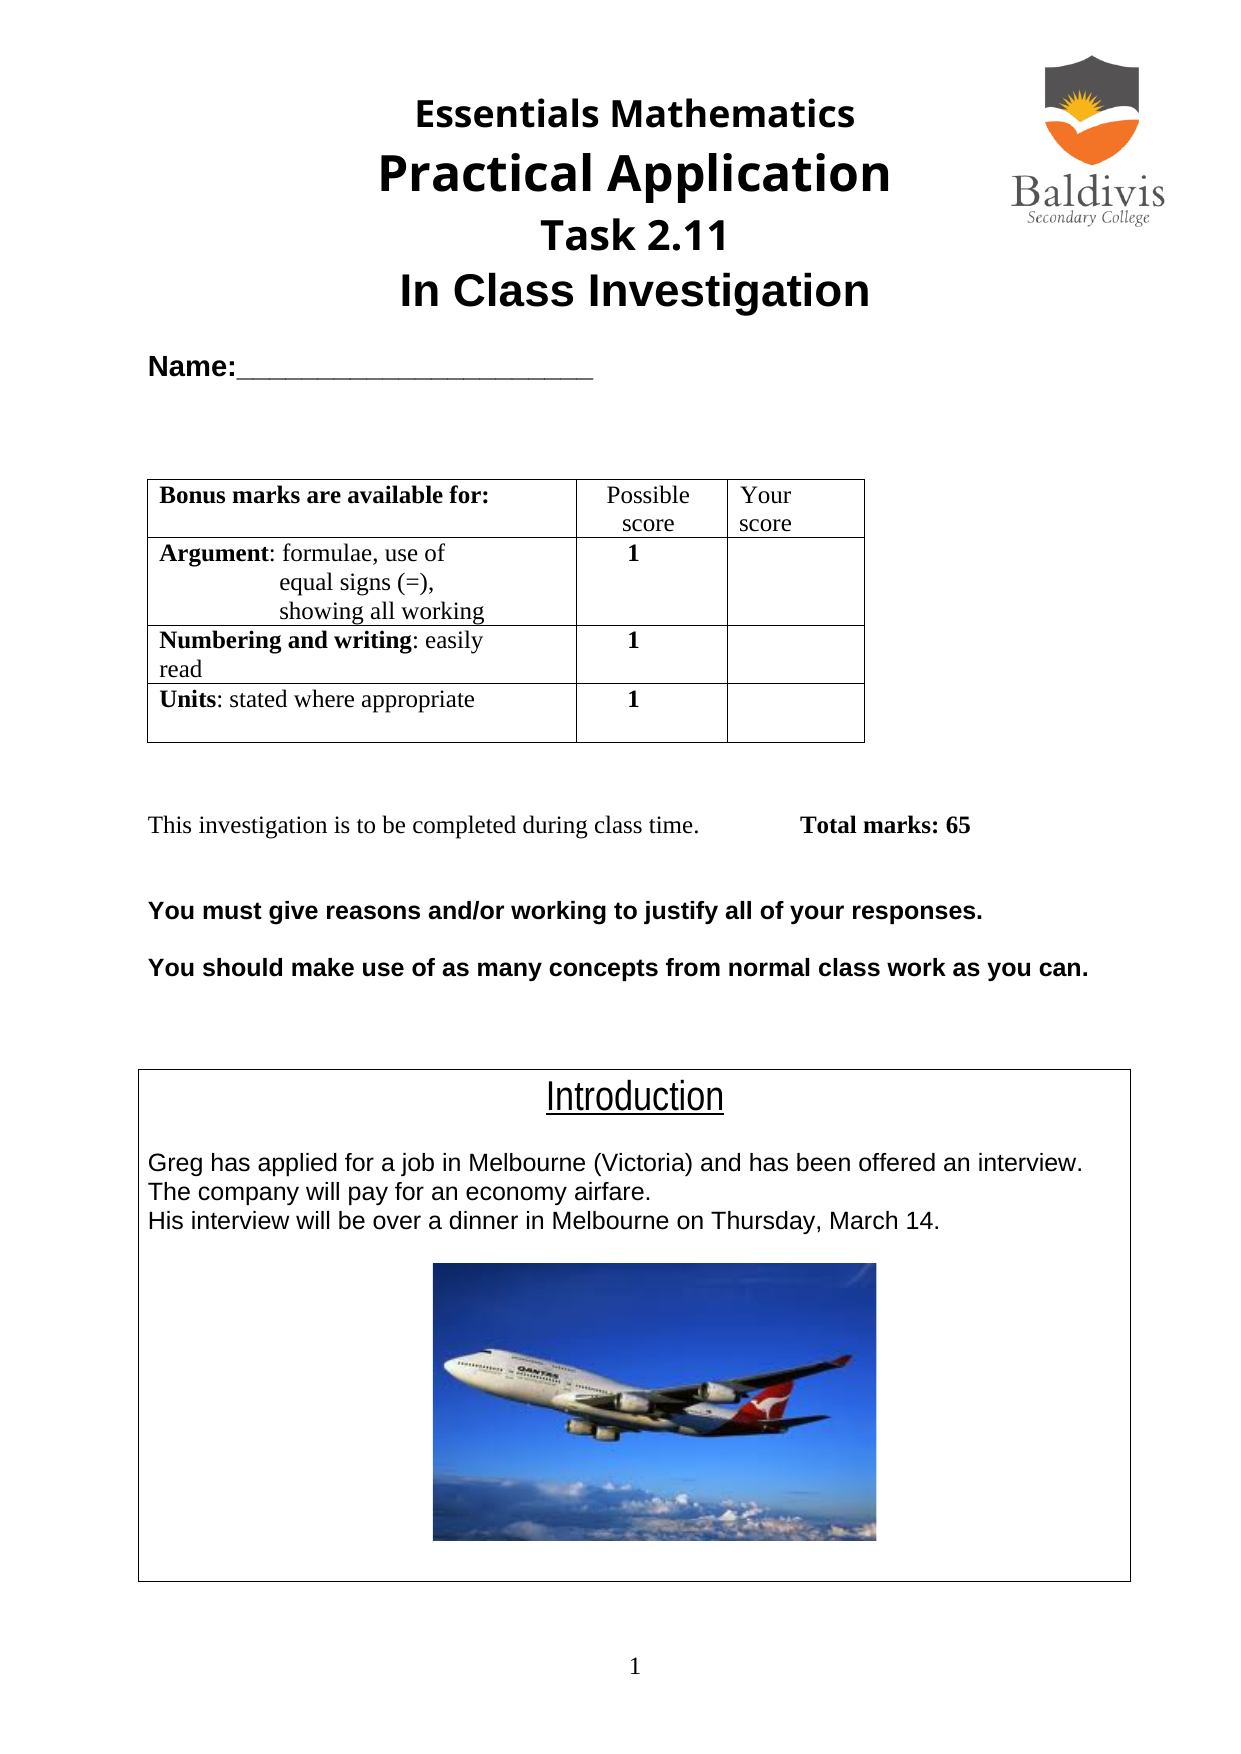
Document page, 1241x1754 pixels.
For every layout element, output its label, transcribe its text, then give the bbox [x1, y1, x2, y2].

table_cell 1 [577, 626, 727, 683]
table_cell [728, 538, 864, 624]
text You must give reasons and/or working to justify all of your responses. [148, 896, 1122, 925]
text Essentials Mathematics [148, 87, 1122, 138]
text Greg has applied for a job in Melbourne (Victoria) and has been offered an interview. The company will pay for an economy airfare. [148, 1148, 1122, 1206]
text This investigation is to be completed during class time. Total marks: 65 [148, 810, 1061, 838]
text His interview will be over a dinner in Melbourne on Thursday, March 14. [148, 1206, 1122, 1234]
table_header Your score [728, 480, 864, 537]
table_cell Numbering and writing: easily read [148, 626, 576, 683]
text You should make use of as many concepts from normal class work as you can. [148, 953, 1122, 982]
table_cell Argument: formulae, use of equal signs (=), showing all working [148, 538, 576, 624]
text Practical Application [148, 138, 1122, 206]
text Name:______________________ [148, 349, 1122, 383]
picture [432, 1263, 877, 1541]
picture [1002, 17, 1197, 233]
table_header Bonus marks are available for: [148, 480, 576, 537]
table_cell Units: stated where appropriate [148, 684, 576, 742]
table_cell 1 [577, 684, 727, 742]
text Task 2.11 [148, 206, 1122, 263]
table_cell [728, 626, 864, 683]
table_cell [728, 684, 864, 742]
text Introduction [139, 1070, 1130, 1119]
text In Class Investigation [148, 263, 1122, 316]
table_header Possible score [577, 480, 727, 537]
table_cell 1 [577, 538, 727, 624]
